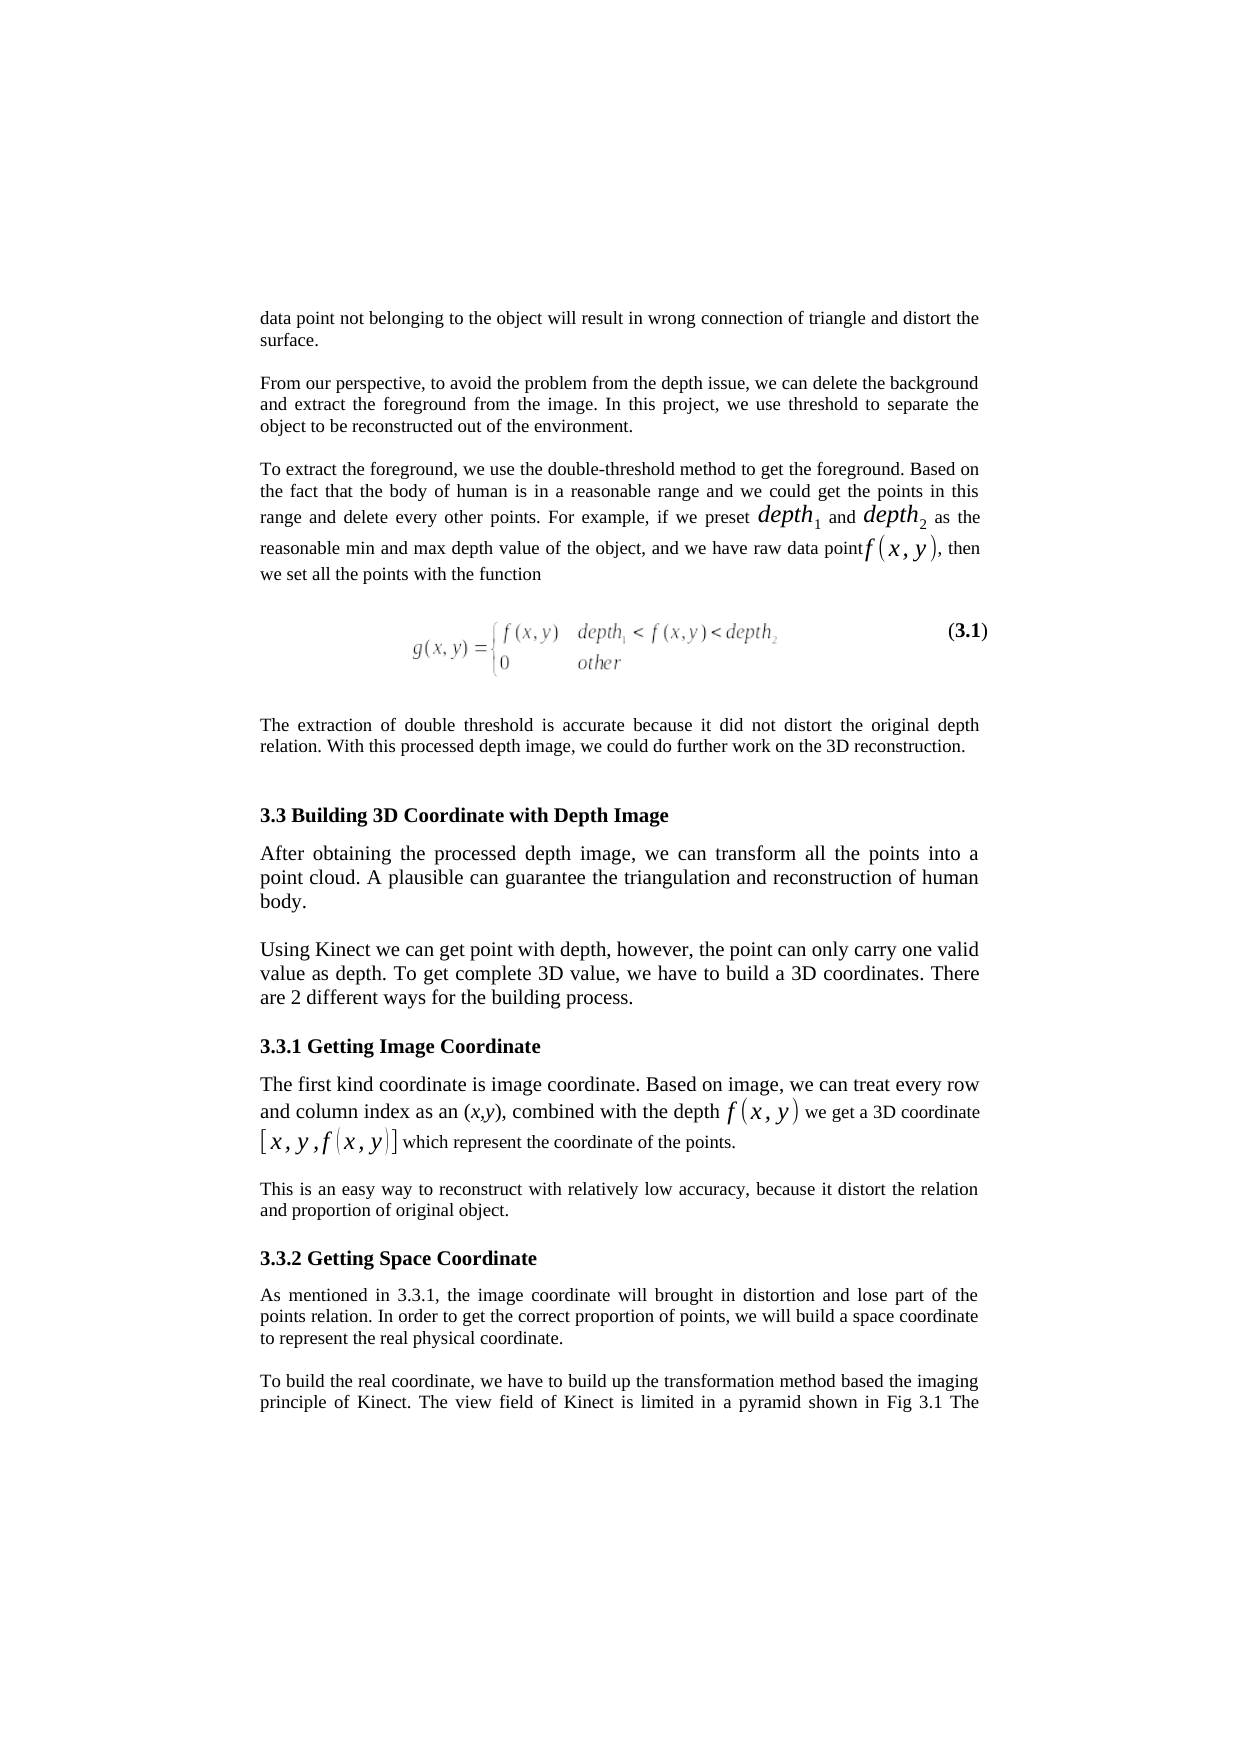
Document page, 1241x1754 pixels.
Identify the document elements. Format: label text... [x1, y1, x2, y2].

text This is an easy way to reconstruct with relatively low accuracy, because it distort the relation and proportion of original object. [260, 1178, 980, 1221]
table_header [260, 606, 932, 692]
text After obtaining the processed depth image, we can transform all the points into a point cloud. A plausible can guarantee the triangulation and reconstruction of human body. [260, 841, 980, 913]
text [260, 307, 980, 350]
text Using Kinect we can get point with depth, however, the point can only carry one valid value as depth. To get complete 3D value, we have to build a 3D coordinates. There are 2 different ways for the building process. [260, 937, 980, 1009]
text The extraction of double threshold is accurate because it did not distort the original depth relation. With this processed depth image, we could do further work on the 3D reconstruction. [260, 713, 980, 757]
text From our perspective, to avoid the problem from the depth issue, we can delete the background and extract the foreground from the image. In this project, we use threshold to separate the object to be reconstructed out of the environment. [260, 372, 980, 436]
text The first kind coordinate is image coordinate. Based on image, we can treat every row and column index as an (x,y), combined with the depth we get a 3D coordinate which represent the coordinate of the points. [260, 1072, 980, 1156]
subtitle 3.3 Building 3D Coordinate with Depth Image [260, 803, 980, 827]
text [260, 1370, 980, 1413]
text To extract the foreground, we use the double-threshold method to get the foreground. Based on the fact that the body of human is in a reasonable range and we could get the points in this range and delete every other points. For example, if we preset and as the reasonable min and max depth value of the object, and we have raw data point, then we set all the points with the function [260, 458, 980, 584]
subtitle 3.3.1 Getting Image Coordinate [260, 1034, 980, 1058]
text As mentioned in 3.3.1, the image coordinate will brought in distortion and lose part of the points relation. In order to get the correct proportion of points, we will build a space coordinate to represent the real physical coordinate. [260, 1283, 980, 1348]
table_header (3.1) [932, 606, 995, 692]
subtitle 3.3.2 Getting Space Coordinate [260, 1246, 980, 1270]
